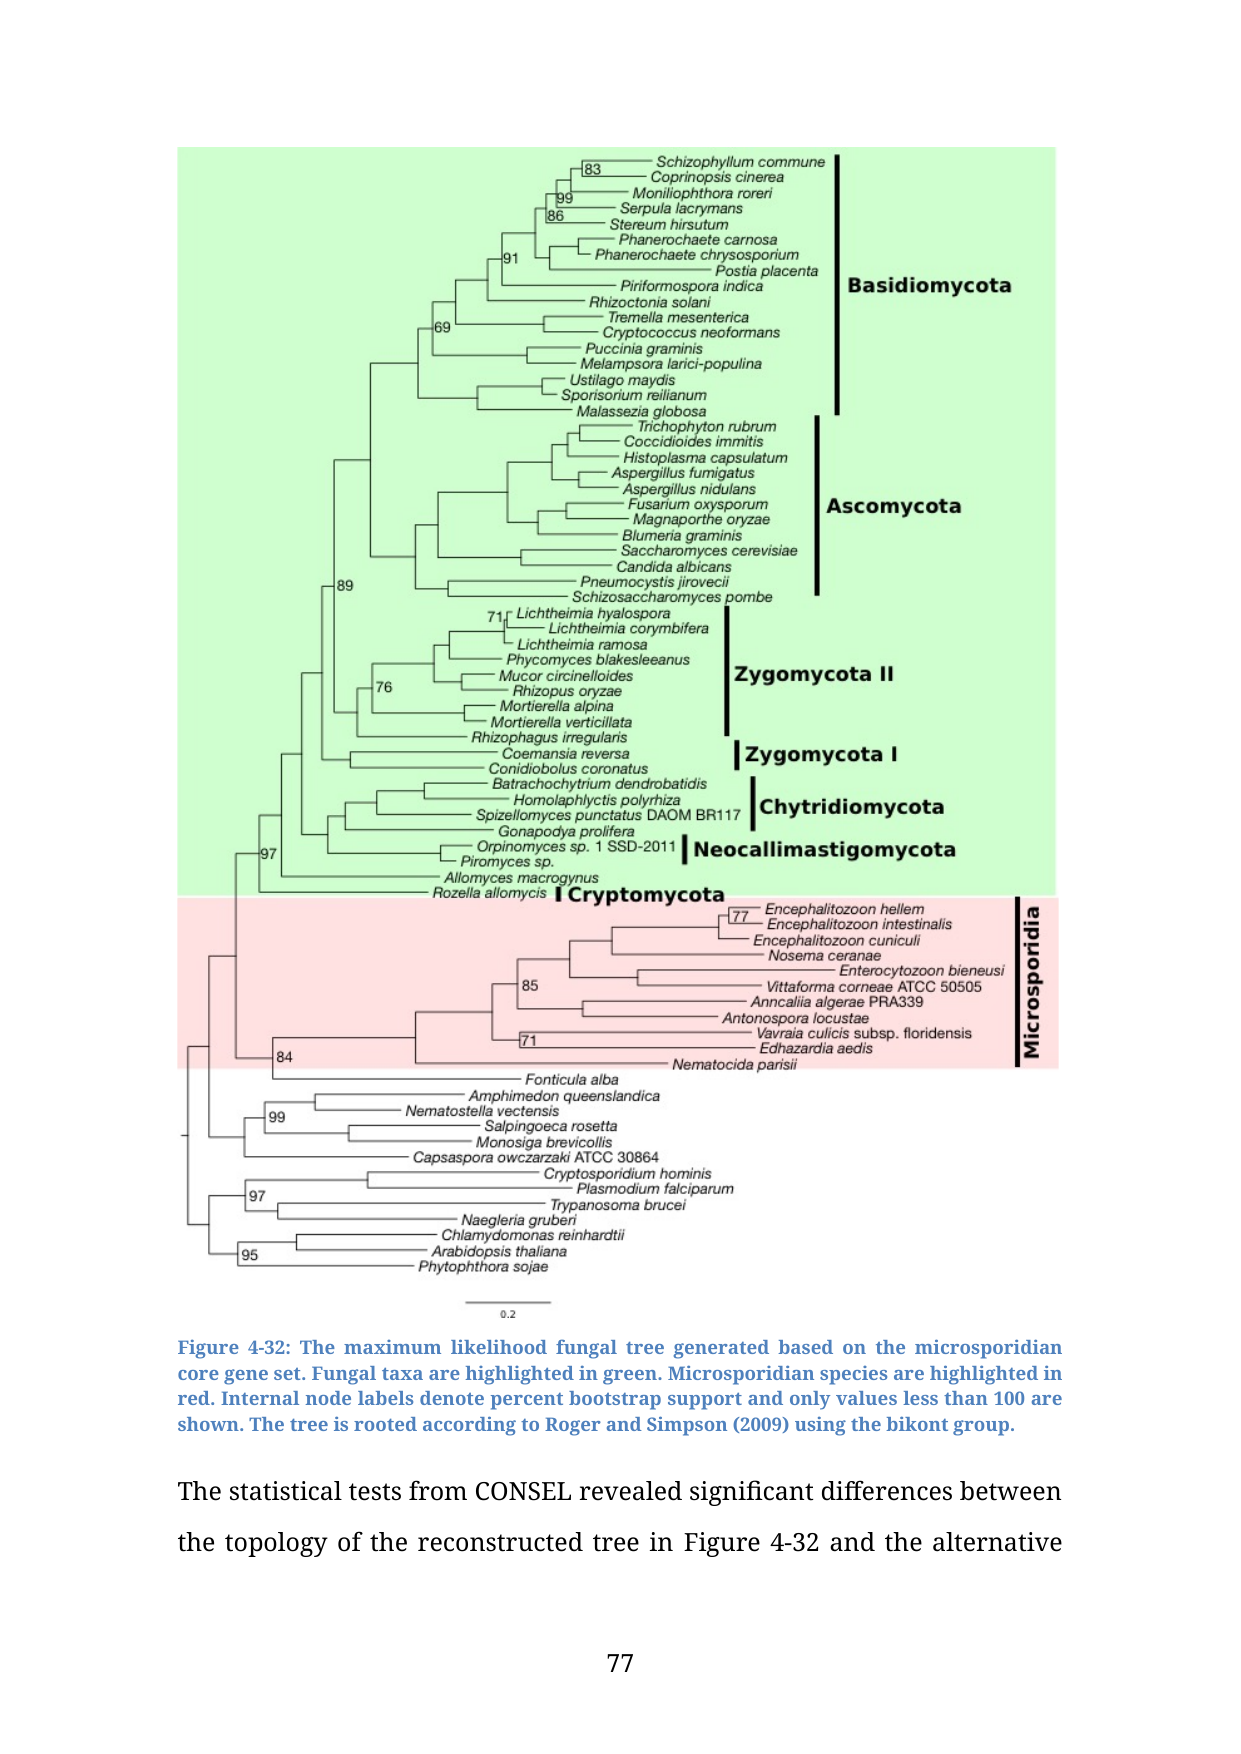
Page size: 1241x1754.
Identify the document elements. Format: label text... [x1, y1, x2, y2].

picture [177, 147, 1059, 1318]
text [177, 1474, 1063, 1559]
